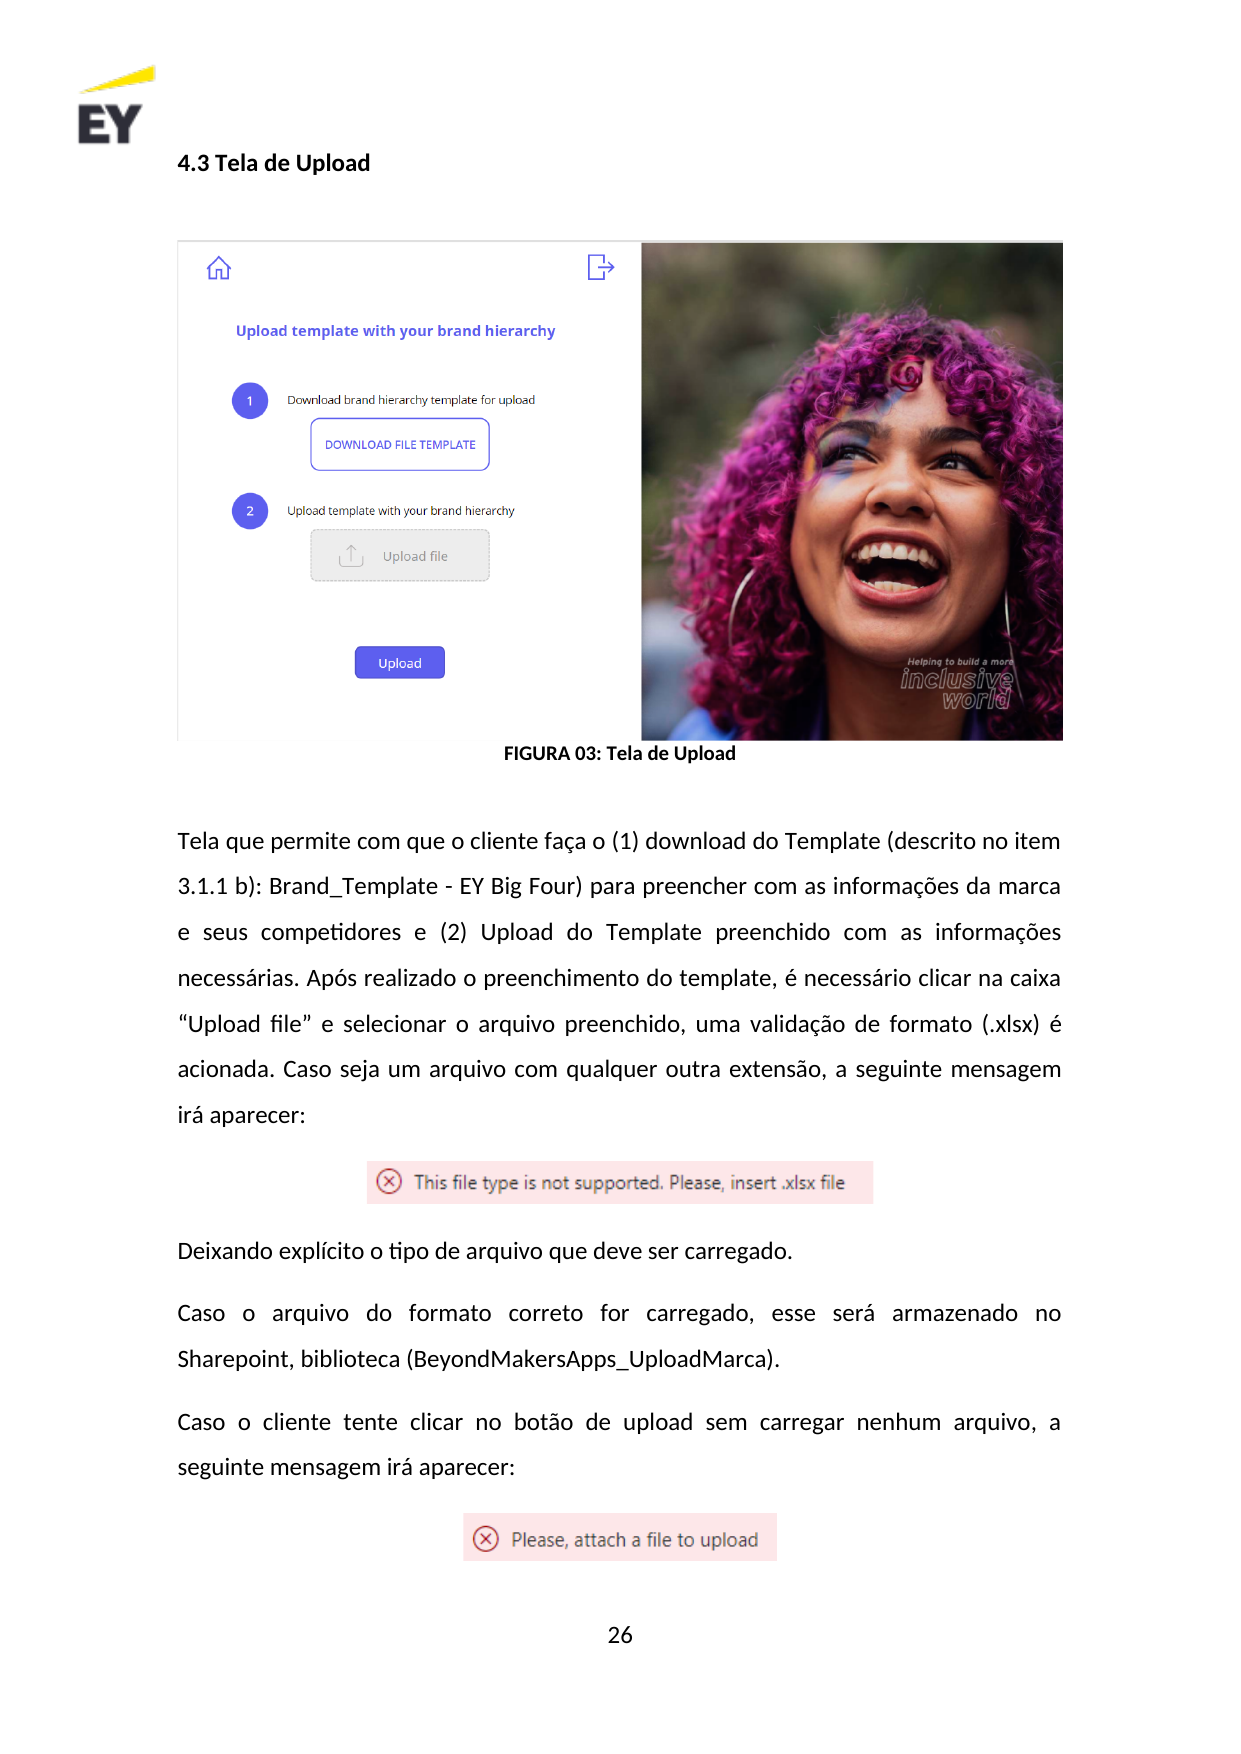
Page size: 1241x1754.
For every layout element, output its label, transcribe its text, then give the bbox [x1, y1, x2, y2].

picture [177, 240, 1063, 741]
text Tela que permite com que o cliente faça o (1) download do Template (descrito no item 3.1.1 b): Brand_Template - EY Big Four) para preencher com as informações da marca e seus competidores e (2) Upload do Template preenchido com as informações necessárias. Após realizado o preenchimento do template, é necessário clicar na caixa “Upload file” e selecionar o arquivo preenchido, uma validação de formato (.xlsx) é acionada. Caso seja um arquivo com qualquer outra extensão, a seguinte mensagem irá aparecer: [177, 825, 1063, 1130]
subtitle 4.3 Tela de Upload [177, 148, 1063, 178]
text Caso o arquivo do formato correto for carregado, esse será armazenado no Sharepoint, biblioteca (BeyondMakersApps_UploadMarca). [177, 1297, 1063, 1374]
text FIGURA 03: Tela de Upload [177, 741, 1063, 766]
picture [366, 1161, 874, 1204]
text Caso o cliente tente clicar no botão de upload sem carregar nenhum arquivo, a seguinte mensagem irá aparecer: [177, 1406, 1063, 1482]
picture [74, 62, 159, 147]
picture [463, 1513, 777, 1561]
text Deixando explícito o tipo de arquivo que deve ser carregado. [177, 1235, 1063, 1266]
